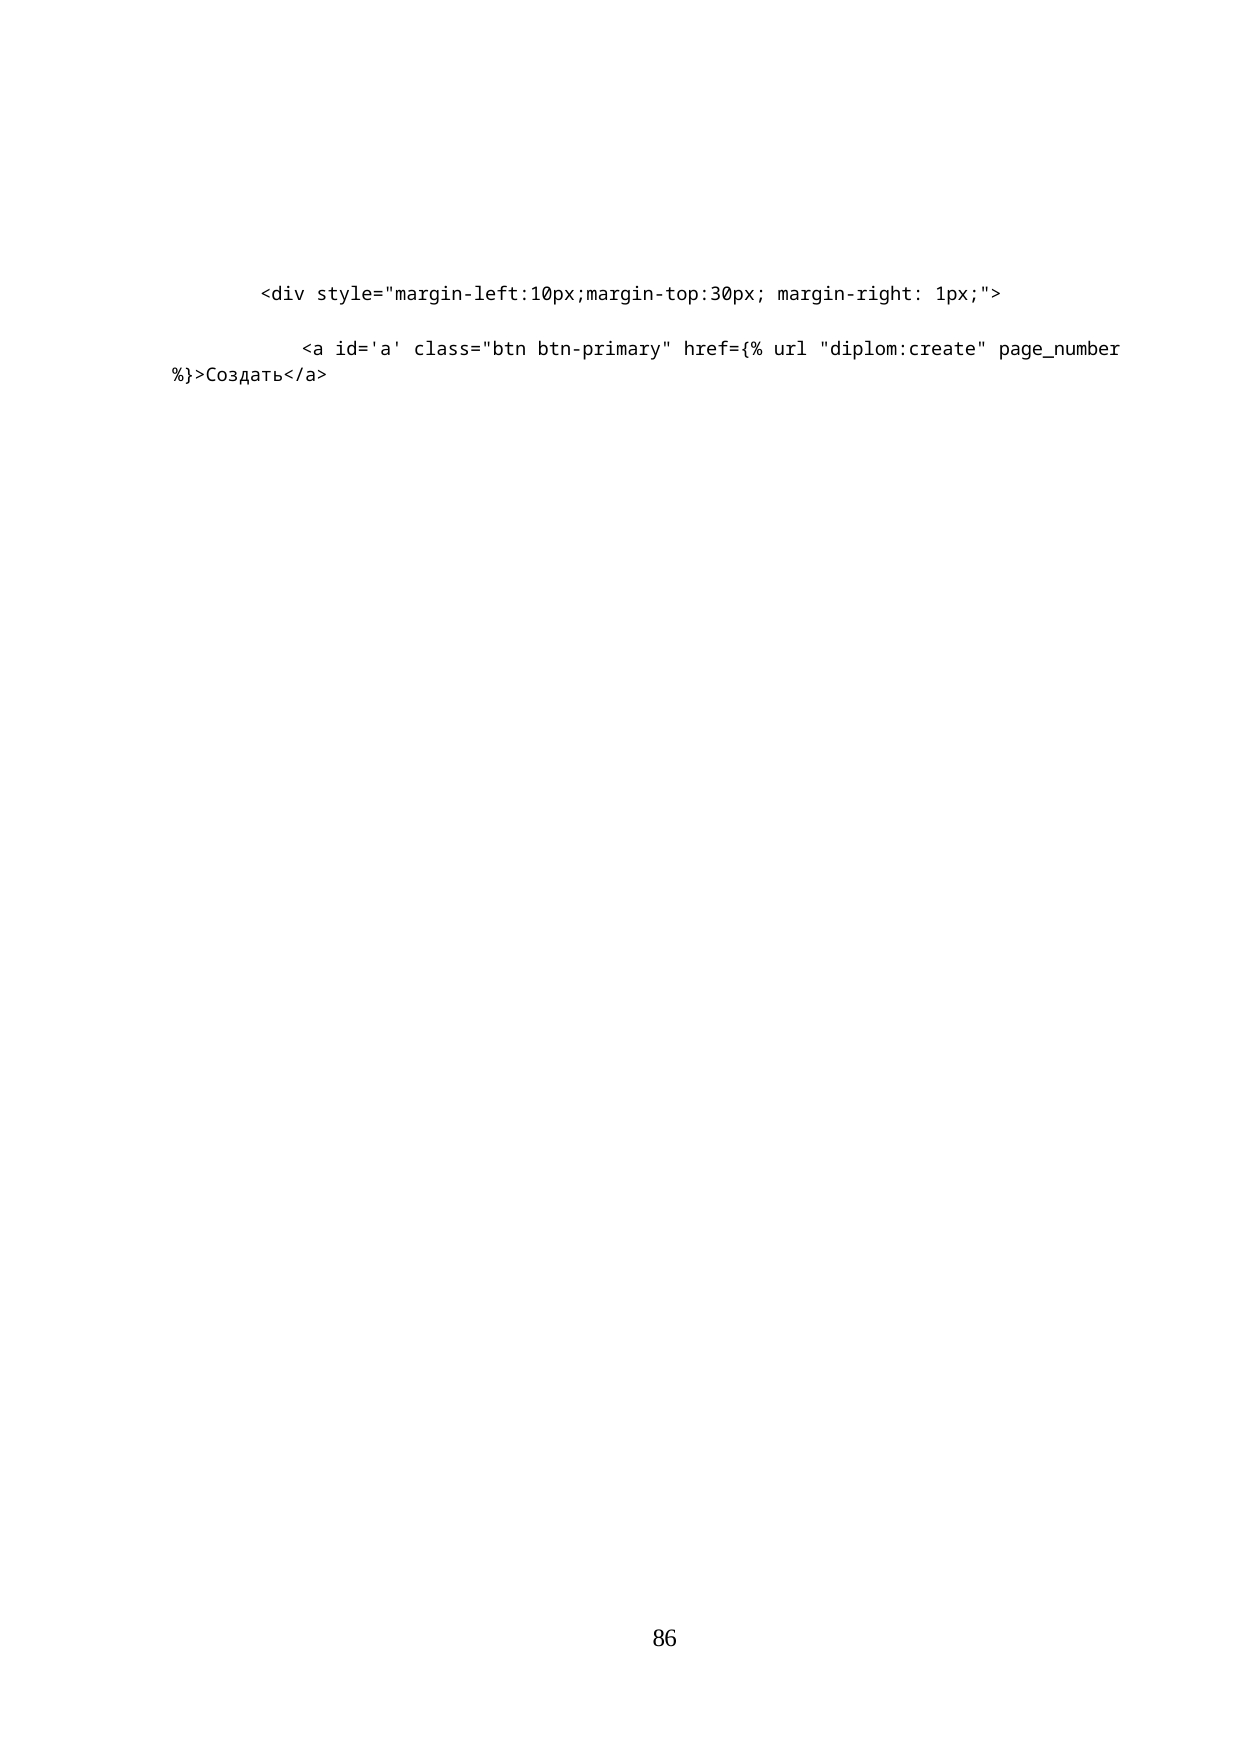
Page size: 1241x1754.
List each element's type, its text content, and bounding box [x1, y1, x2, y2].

text %}>Создать</a> [118, 362, 381, 387]
text <div style="margin-left:10px;margin-top:30px; margin-right: 1px;"> [260, 280, 1240, 306]
text <a id='a' class="btn btn-primary" href={% url "diplom:create" page_number [301, 335, 1240, 361]
